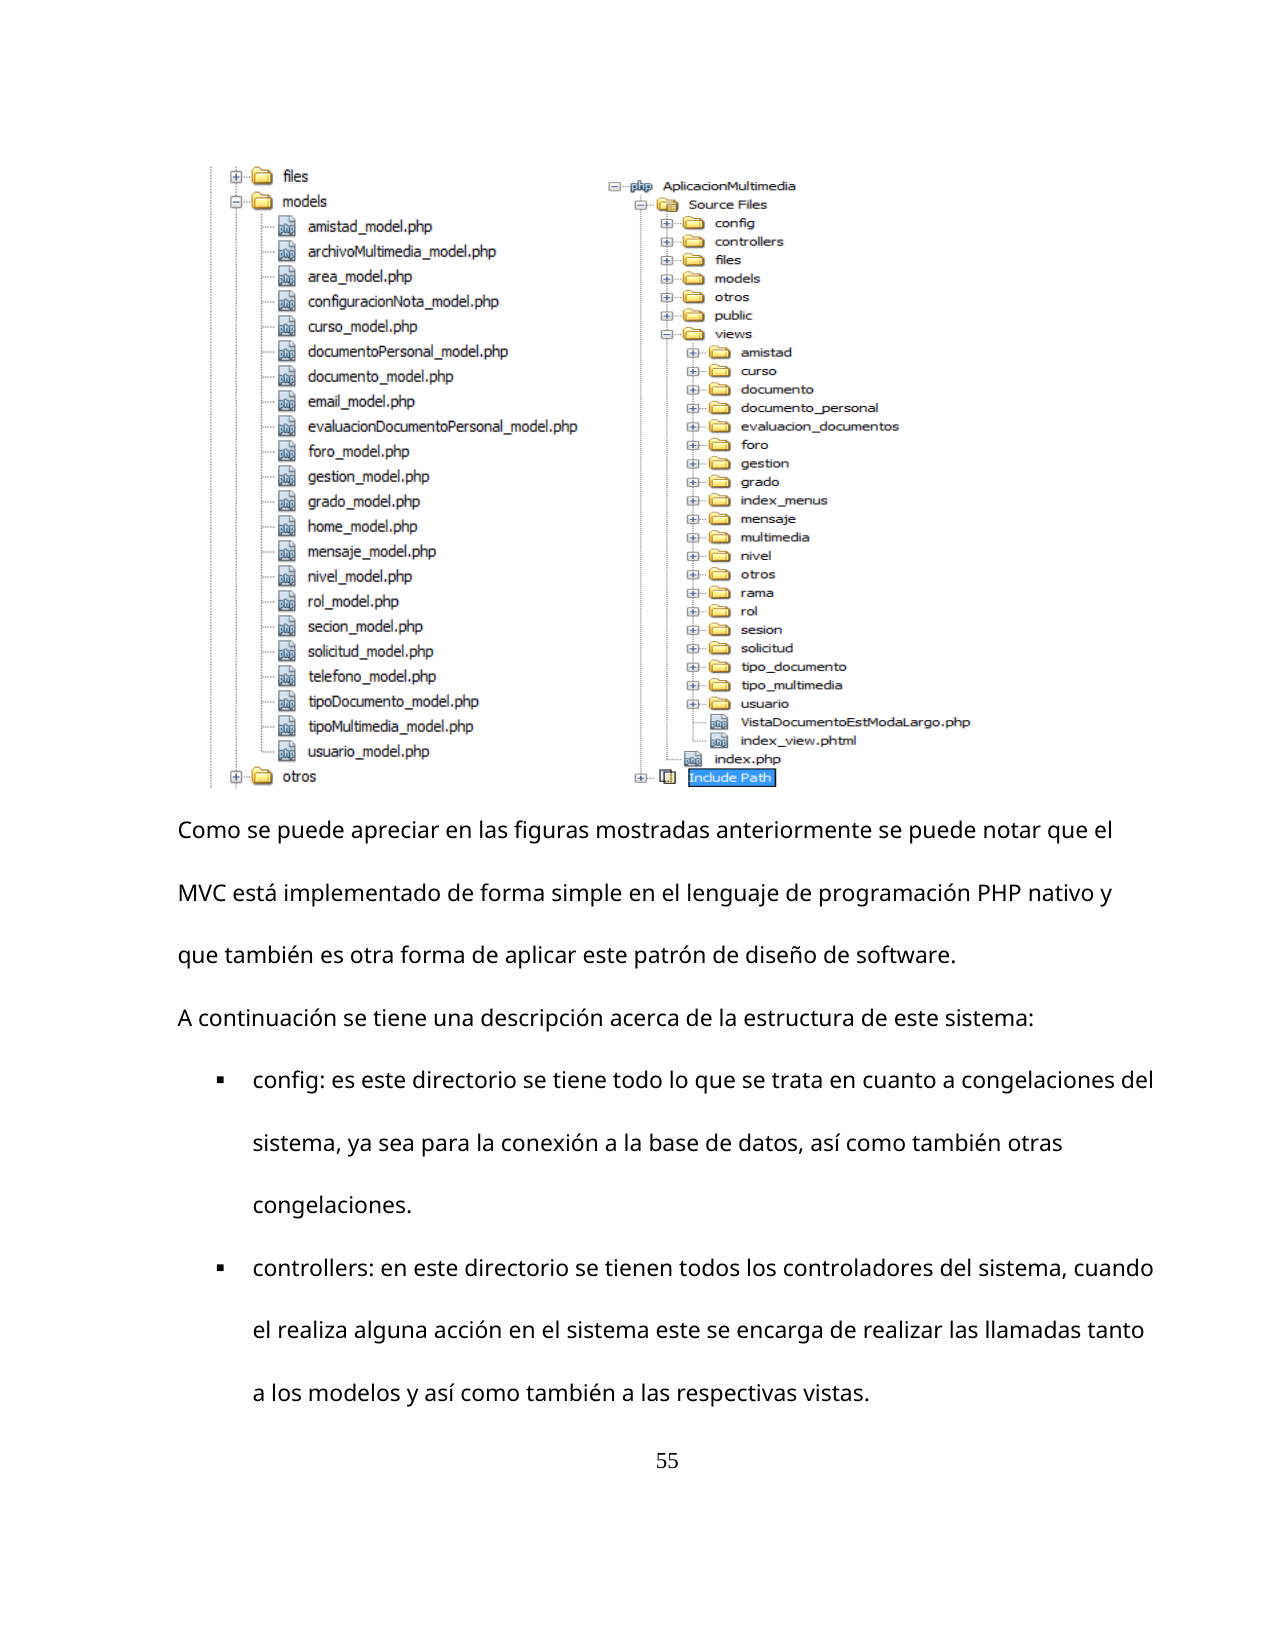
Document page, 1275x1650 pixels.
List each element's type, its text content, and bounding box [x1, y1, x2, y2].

text Como se puede apreciar en las figuras mostradas anteriormente se puede notar que el MVC está implementado de forma simple en el lenguaje de programación PHP nativo y que también es otra forma de aplicar este patrón de diseño de software. [177, 814, 1157, 971]
list config: es este directorio se tiene todo lo que se trata en cuanto a congelaciones del sistema, ya sea para la conexión a la base de datos, así como también otras congelaciones. [215, 1064, 1157, 1221]
list controllers: en este directorio se tienen todos los controladores del sistema, cuando el realiza alguna acción en el sistema este se encarga de realizar las llamadas tanto a los modelos y así como también a las respectivas vistas. [215, 1252, 1157, 1408]
text A continuación se tiene una descripción acerca de la estructura de este sistema: [177, 1002, 1157, 1033]
